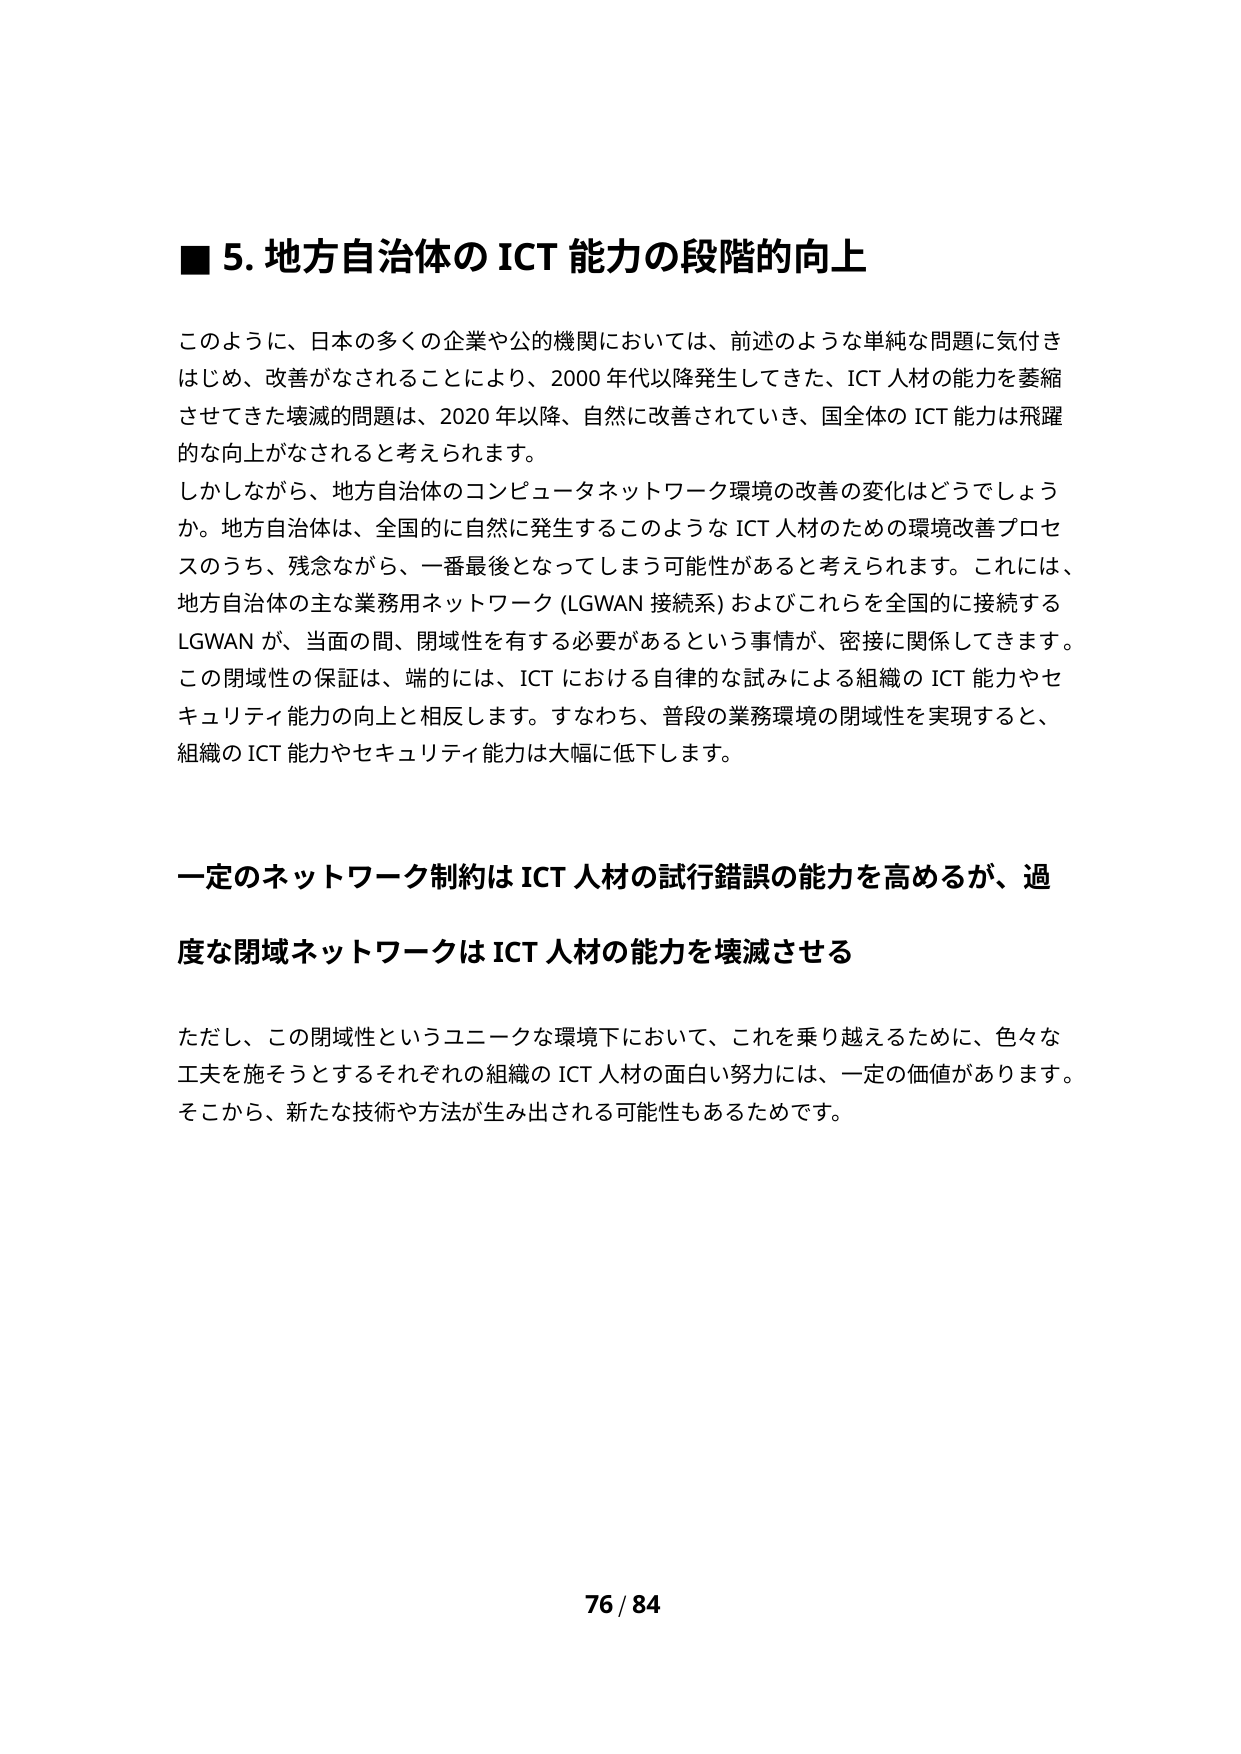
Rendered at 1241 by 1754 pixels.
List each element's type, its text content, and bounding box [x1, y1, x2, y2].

text しかしながら、地方自治体のコンピュータネットワーク環境の改善の変化はどうでしょうか。地方自治体は、全国的に自然に発生するこのような ICT 人材のための環境改善プロセスのうち、残念ながら、一番最後となってしまう可能性があると考えられます。これには、地方自治体の主な業務用ネットワーク (LGWAN 接続系) およびこれらを全国的に接続する LGWAN が、当面の間、閉域性を有する必要があるという事情が、密接に関係してきます。この閉域性の保証は、端的には、ICT における自律的な試みによる組織の ICT 能力やセキュリティ能力の向上と相反します。すなわち、普段の業務環境の閉域性を実現すると、組織の ICT 能力やセキュリティ能力は大幅に低下します。 [177, 471, 1063, 771]
subtitle 一定のネットワーク制約は ICT 人材の試行錯誤の能力を高めるが、過度な閉域ネットワークは ICT 人材の能力を壊滅させる [177, 838, 1063, 988]
subtitle ■ 5. 地方自治体の ICT 能力の段階的向上 [177, 217, 1063, 292]
text ただし、この閉域性というユニークな環境下において、これを乗り越えるために、色々な工夫を施そうとするそれぞれの組織の ICT 人材の面白い努力には、一定の価値があります。そこから、新たな技術や方法が生み出される可能性もあるためです。 [177, 1017, 1063, 1129]
text このように、日本の多くの企業や公的機関においては、前述のような単純な問題に気付きはじめ、改善がなされることにより、2000 年代以降発生してきた、ICT 人材の能力を萎縮させてきた壊滅的問題は、2020 年以降、自然に改善されていき、国全体の ICT 能力は飛躍的な向上がなされると考えられます。 [177, 321, 1063, 471]
